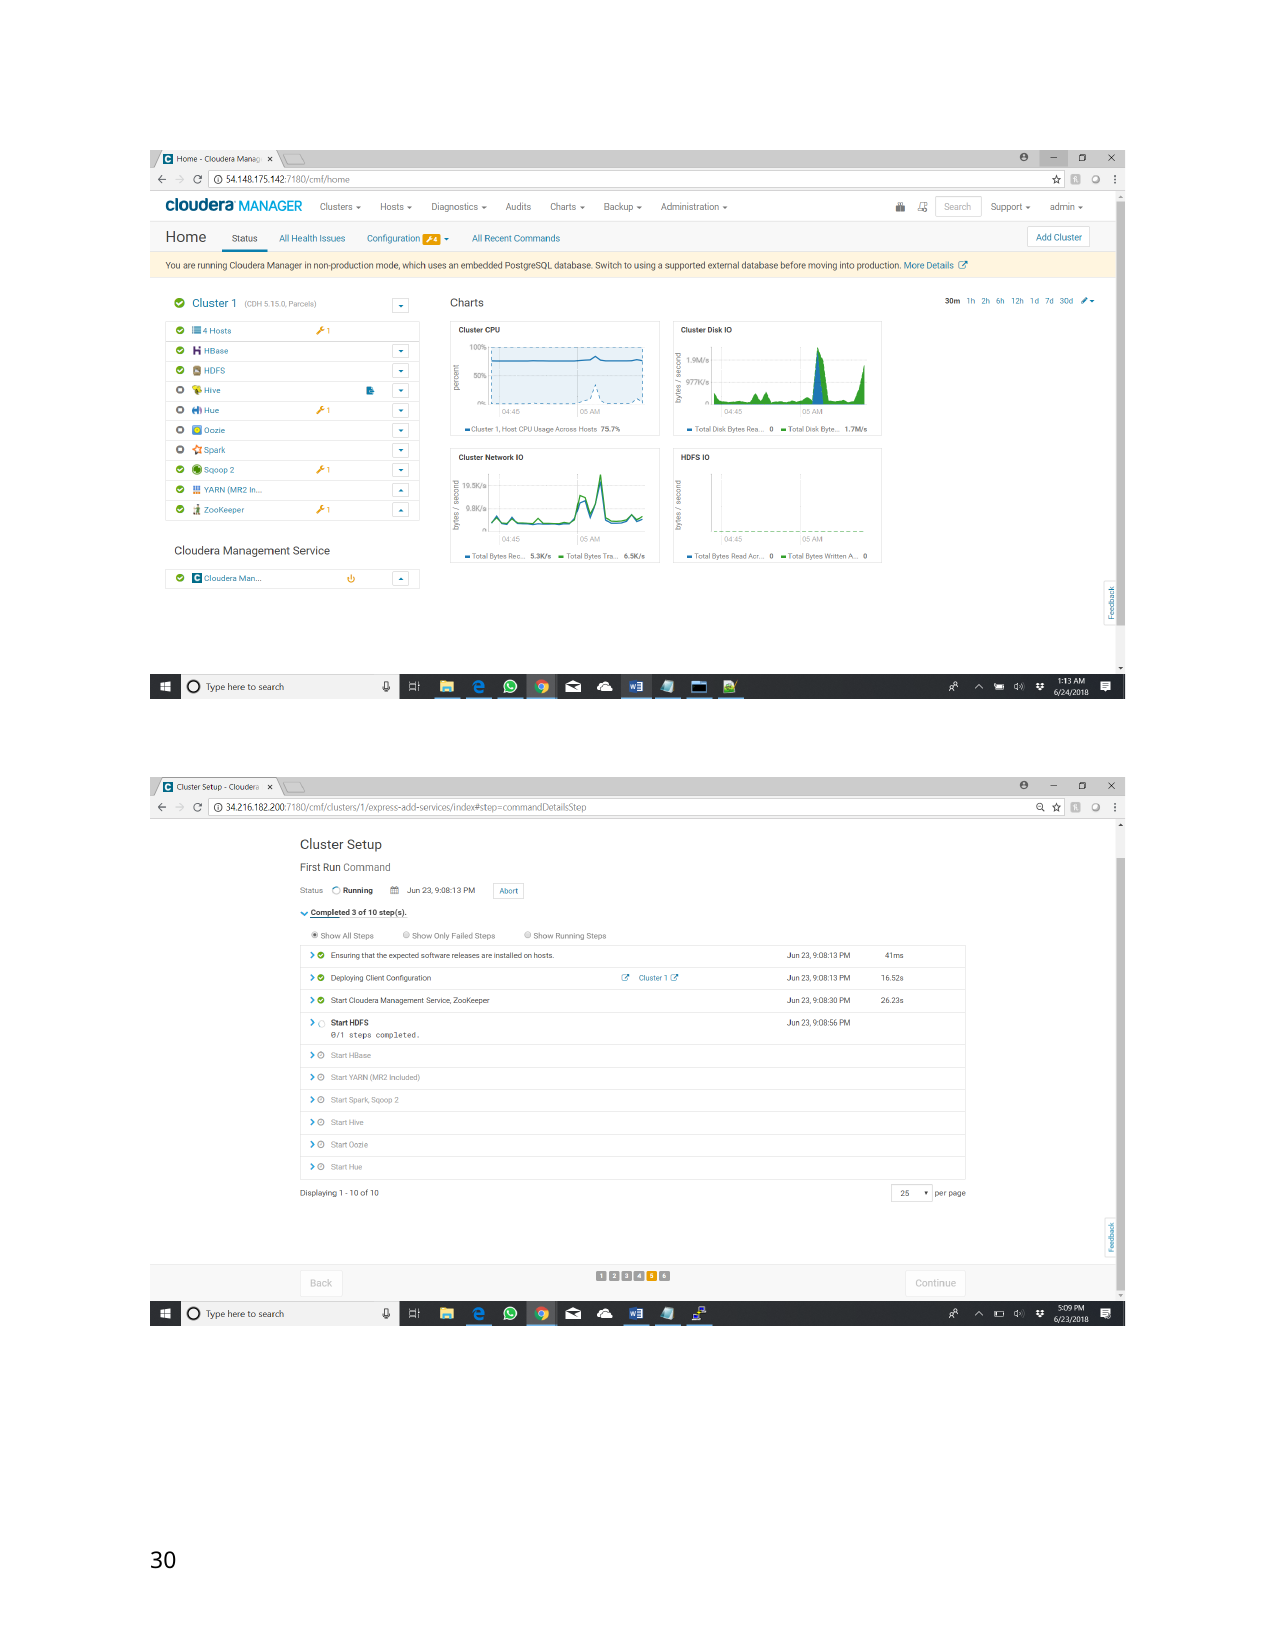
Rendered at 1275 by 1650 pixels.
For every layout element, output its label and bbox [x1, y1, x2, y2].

picture [150, 150, 1125, 699]
picture [150, 777, 1125, 1326]
